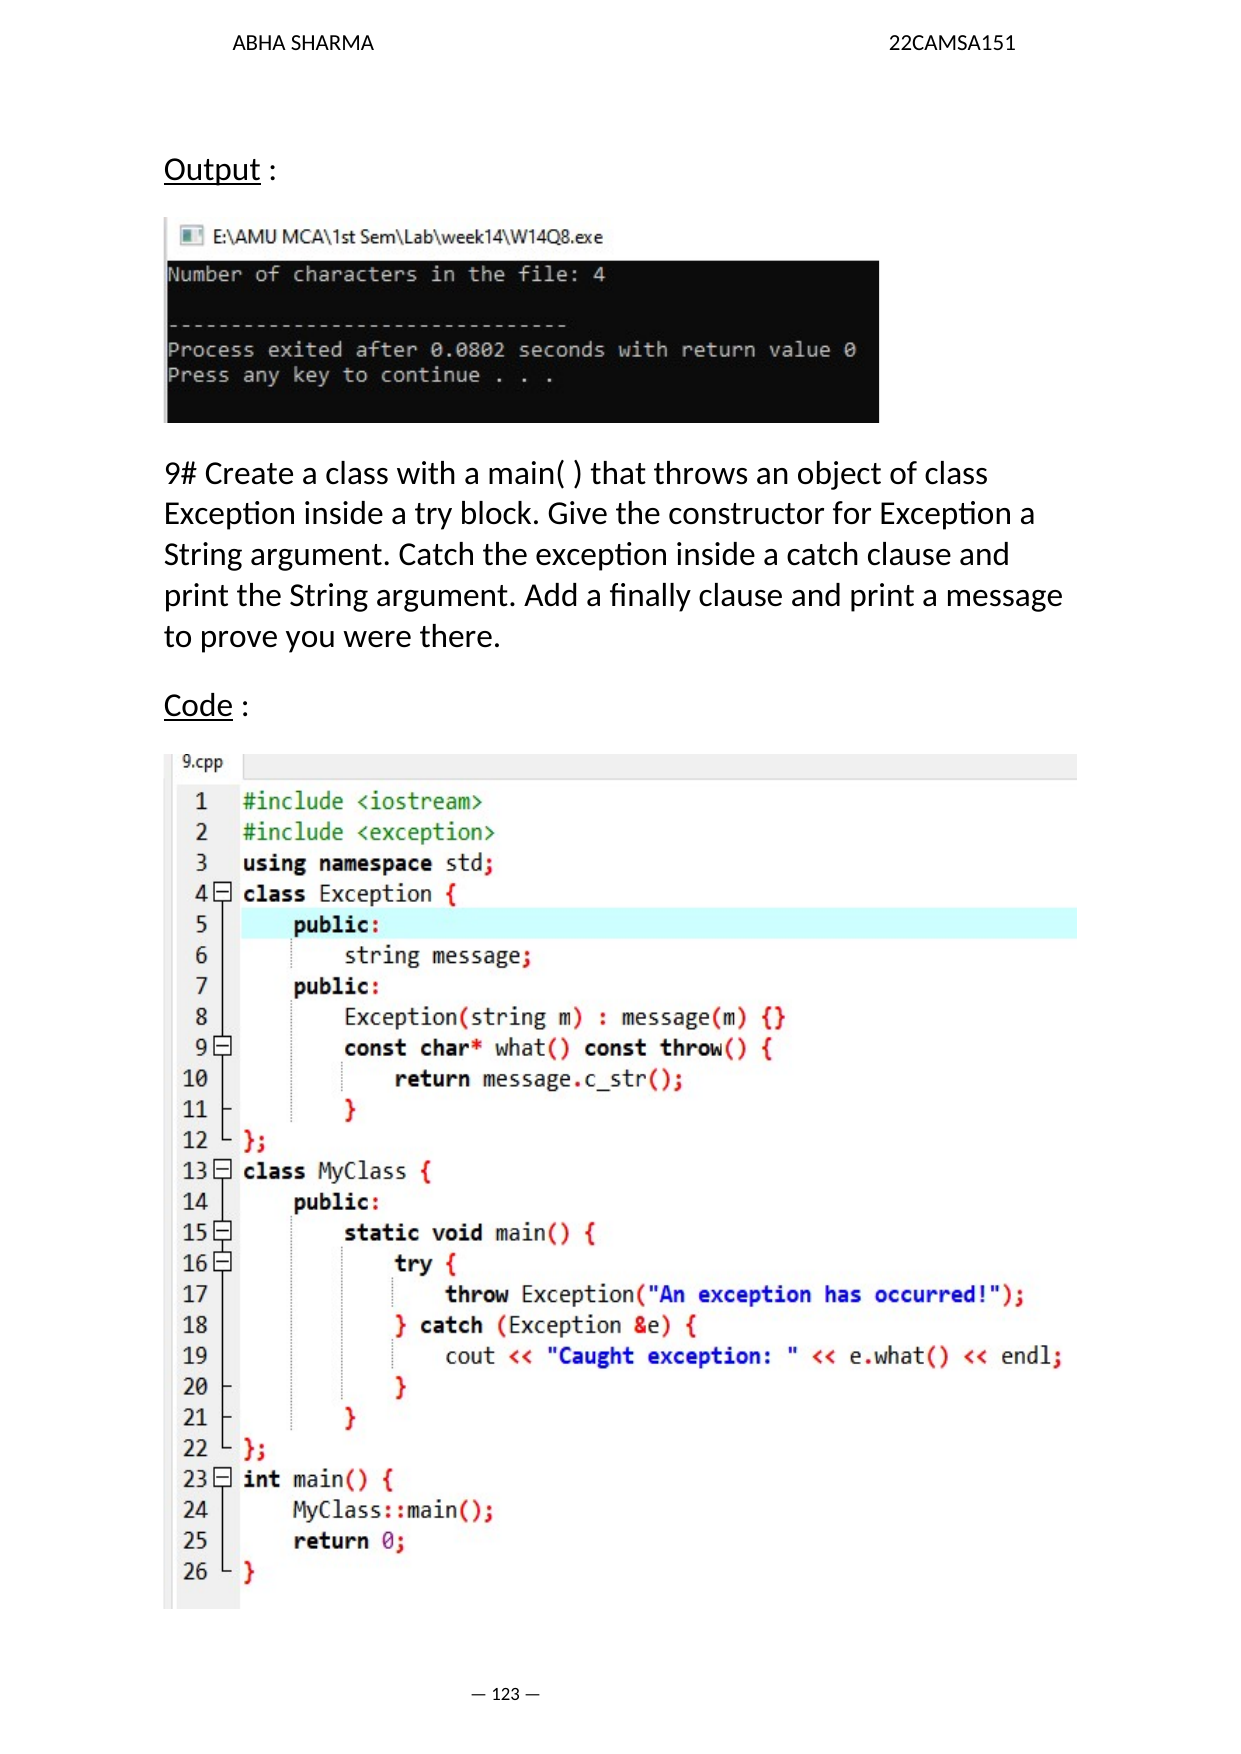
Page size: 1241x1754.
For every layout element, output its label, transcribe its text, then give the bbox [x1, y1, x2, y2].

text 9# Create a class with a main( ) that throws an object of class Exception inside a try block. Give the constructor for Exception a String argument. Catch the exception inside a catch clause and print the String argument. Add a finally clause and print a message to prove you were there. [163, 452, 1077, 655]
text Output : [163, 148, 1077, 189]
text Code : [163, 684, 1077, 725]
picture [163, 754, 1077, 1609]
picture [163, 217, 880, 423]
